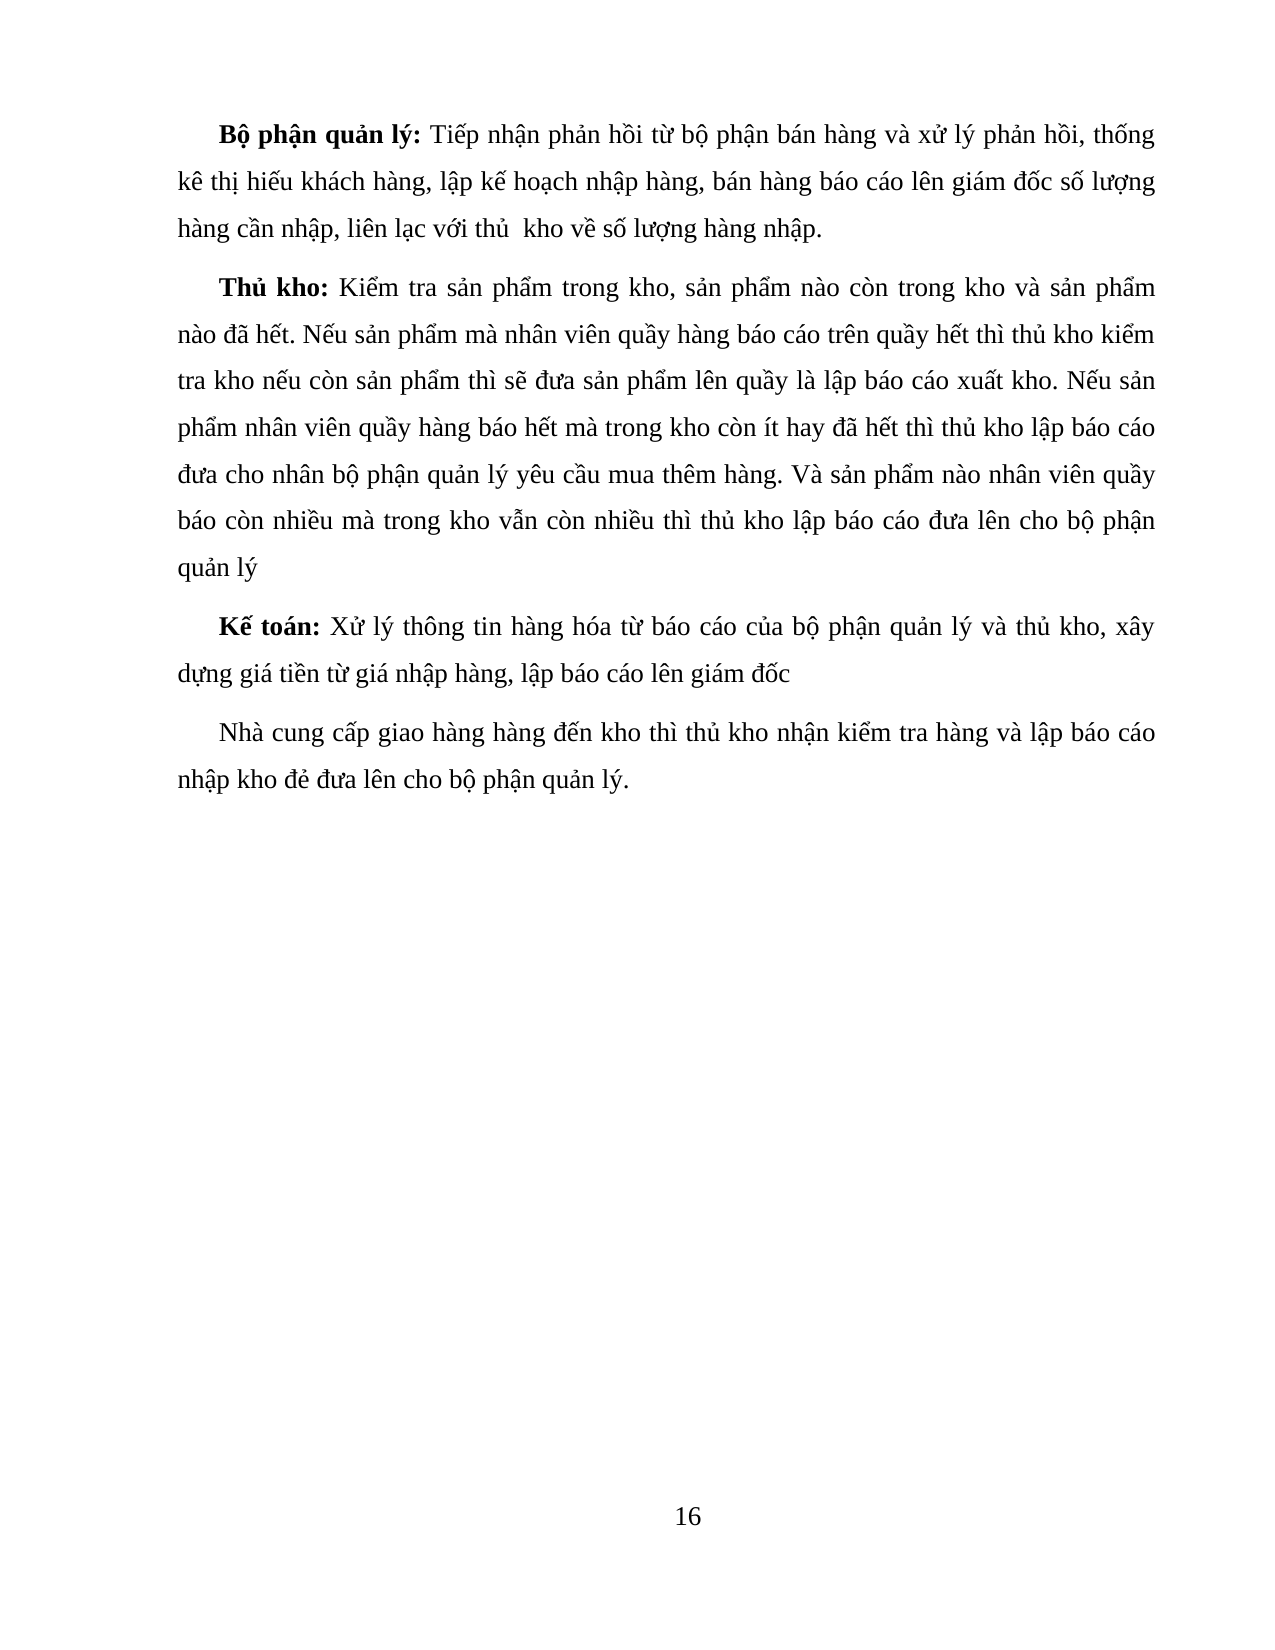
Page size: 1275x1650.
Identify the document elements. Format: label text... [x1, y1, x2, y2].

text Thủ kho: Kiểm tra sản phẩm trong kho, sản phẩm nào còn trong kho và sản phẩm nào đã hết. Nếu sản phẩm mà nhân viên quầy hàng báo cáo trên quầy hết thì thủ kho kiểm tra kho nếu còn sản phẩm thì sẽ đưa sản phẩm lên quầy là lập báo cáo xuất kho. Nếu sản phẩm nhân viên quầy hàng báo hết mà trong kho còn ít hay đã hết thì thủ kho lập báo cáo đưa cho nhân bộ phận quản lý yêu cầu mua thêm hàng. Và sản phẩm nào nhân viên quầy báo còn nhiều mà trong kho vẫn còn nhiều thì thủ kho lập báo cáo đưa lên cho bộ phận quản lý [177, 271, 1157, 582]
text Kế toán: Xử lý thông tin hàng hóa từ báo cáo của bộ phận quản lý và thủ kho, xây dựng giá tiền từ giá nhập hàng, lập báo cáo lên giám đốc [177, 610, 1157, 688]
text Bộ phận quản lý: Tiếp nhận phản hồi từ bộ phận bán hàng và xử lý phản hồi, thống kê thị hiếu khách hàng, lập kế hoạch nhập hàng, bán hàng báo cáo lên giám đốc số lượng hàng cần nhập, liên lạc với thủ kho về số lượng hàng nhập. [177, 119, 1157, 243]
text Nhà cung cấp giao hàng hàng đến kho thì thủ kho nhận kiểm tra hàng và lập báo cáo nhập kho đẻ đưa lên cho bộ phận quản lý. [177, 716, 1157, 794]
